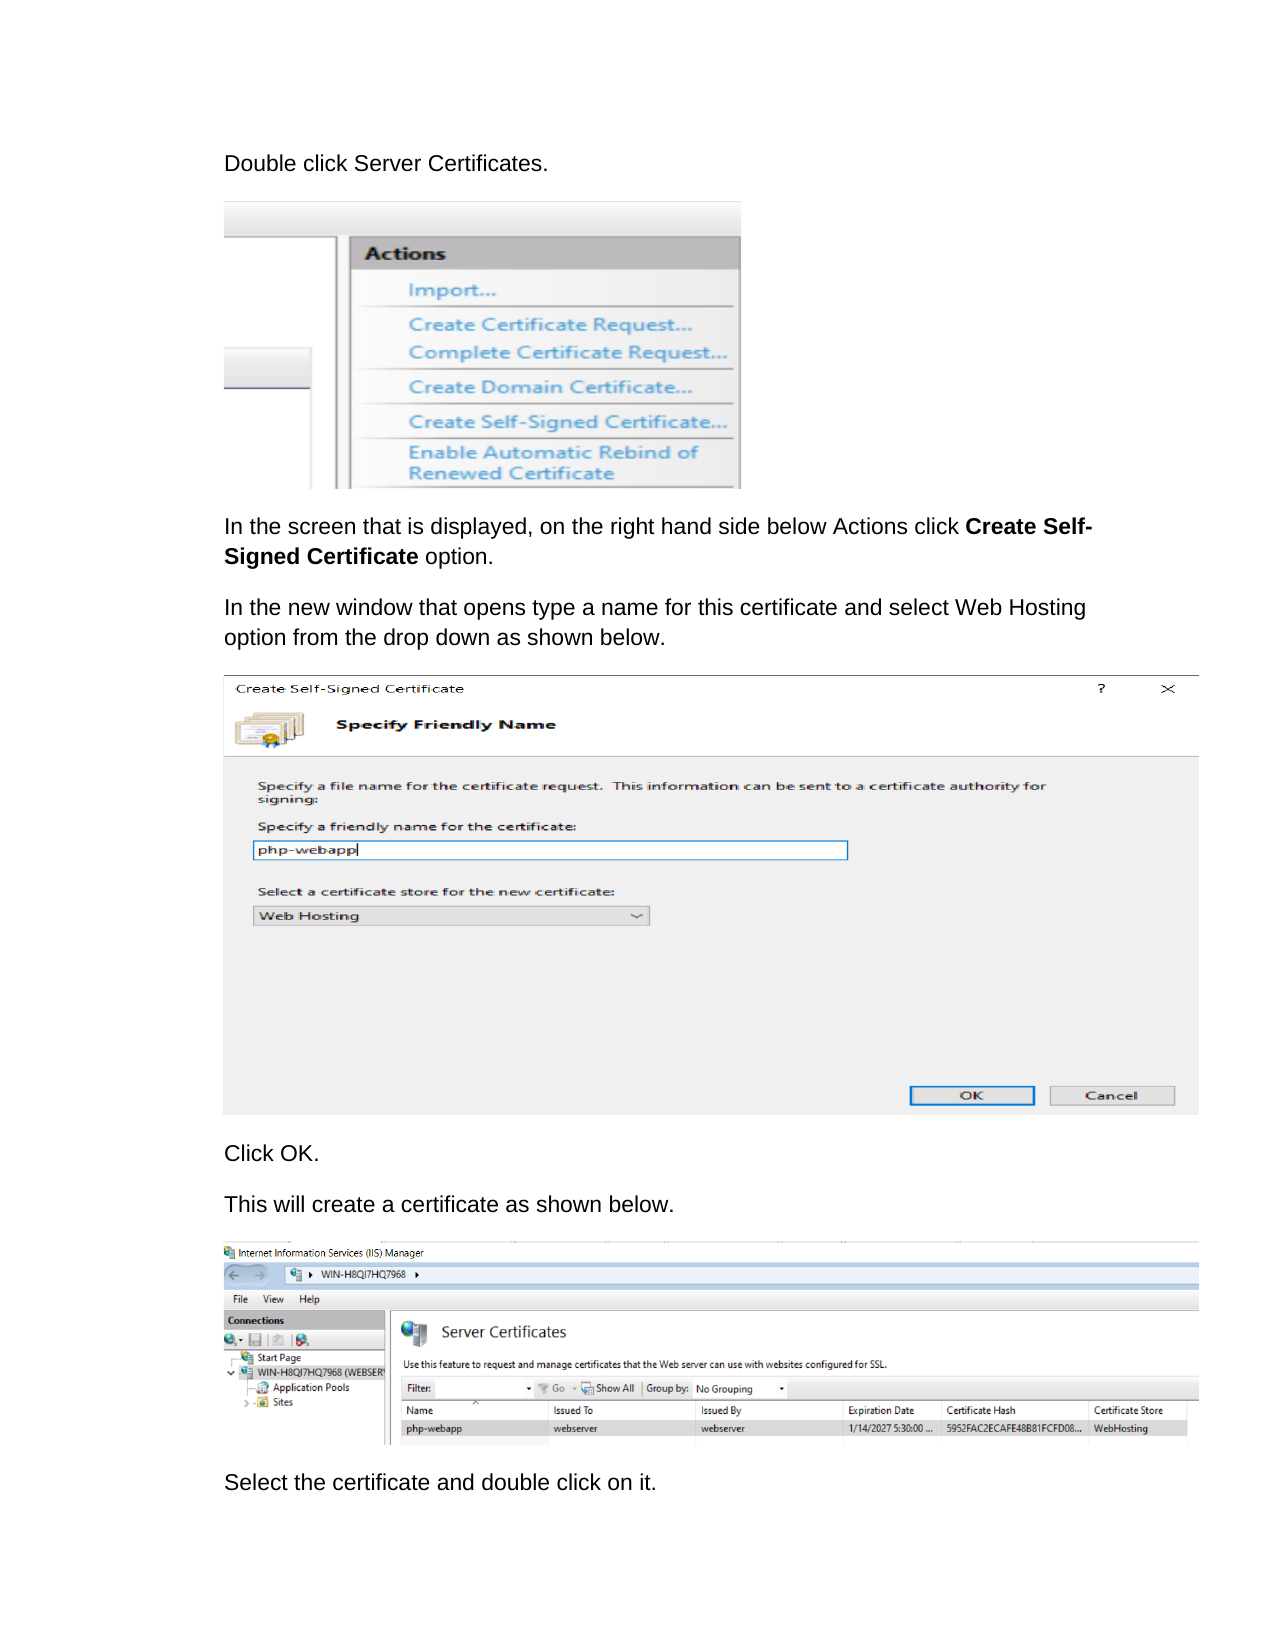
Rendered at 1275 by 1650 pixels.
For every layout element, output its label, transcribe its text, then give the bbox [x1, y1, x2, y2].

text Click OK. [224, 1139, 1125, 1166]
text In the screen that is displayed, on the right hand side below Actions click Create Self-Signed Certificate option. [224, 513, 1125, 569]
text This will create a certificate as shown below. [224, 1191, 1125, 1217]
picture [223, 201, 742, 489]
picture [223, 1241, 1199, 1445]
picture [223, 675, 1199, 1115]
text In the new window that opens type a name for this certificate and select Web Hosting option from the drop down as shown below. [224, 594, 1125, 651]
text Select the certificate and double click on it. [224, 1469, 1125, 1495]
text Double click Server Certificates. [224, 150, 1125, 176]
